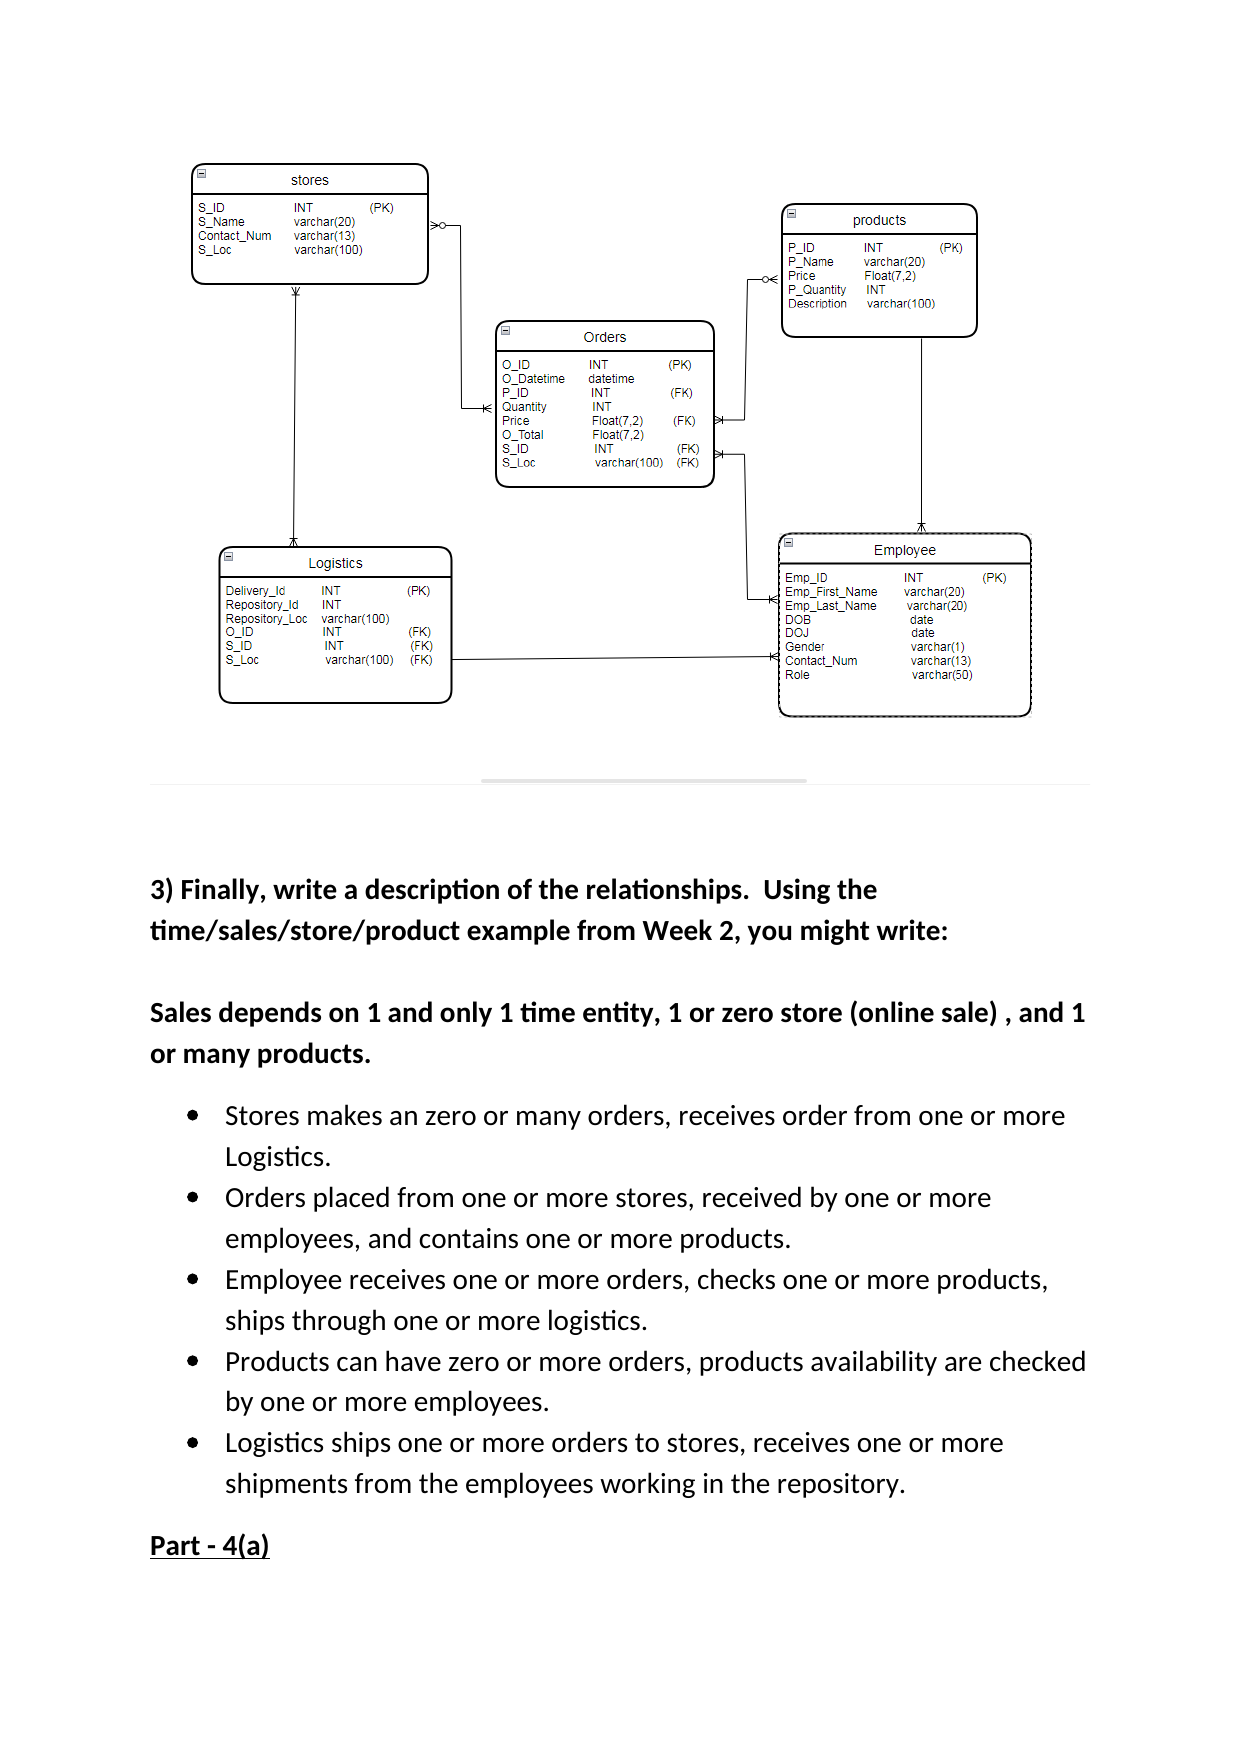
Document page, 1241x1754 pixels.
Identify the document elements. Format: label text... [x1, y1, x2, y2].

list Products can have zero or more orders, products availability are checked by one or more employees. [187, 1343, 1090, 1419]
text 3) Finally, write a description of the relationships. Using the time/sales/store/product example from Week 2, you might write: Sales depends on 1 and only 1 time entity, 1 or zero store (online sale) , and 1 or many products. [150, 871, 1090, 1071]
picture [150, 150, 1091, 785]
list Orders placed from one or more stores, received by one or more employees, and contains one or more products. [187, 1179, 1090, 1255]
list Logistics ships one or more orders to stores, receives one or more shipments from the employees working in the repository. [187, 1424, 1090, 1501]
list Stores makes an zero or many orders, receives order from one or more Logistics. [187, 1097, 1090, 1173]
list Employee receives one or more orders, checks one or more products, ships through one or more logistics. [187, 1261, 1090, 1337]
text Part - 4(a) [150, 1527, 1090, 1563]
